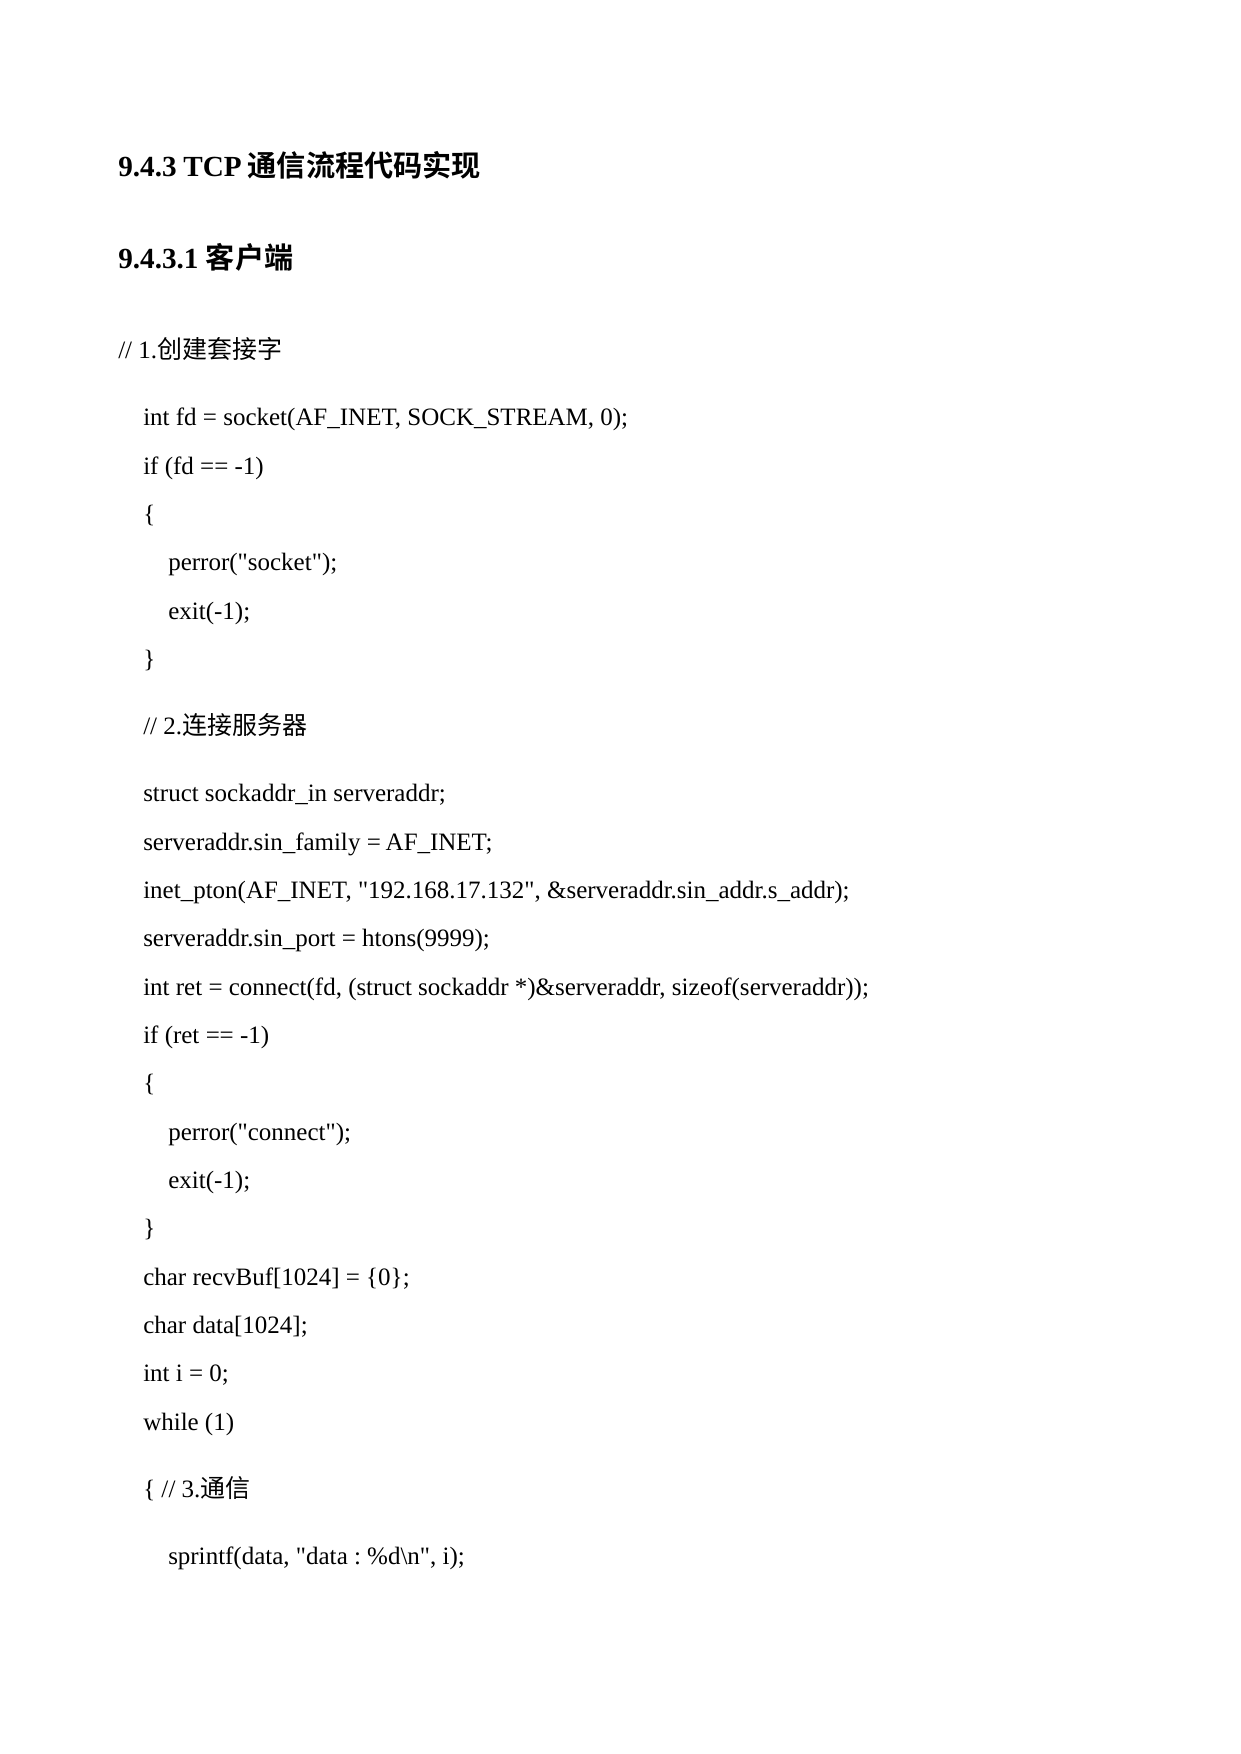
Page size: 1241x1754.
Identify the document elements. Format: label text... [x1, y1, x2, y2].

text char data[1024]; [118, 1308, 1122, 1342]
subtitle 9.4.3.1 客户端 [118, 222, 1122, 290]
text if (fd == -1) [118, 448, 1122, 482]
text // 2.连接服务器 [118, 690, 1122, 758]
text int i = 0; [118, 1356, 1122, 1390]
text serveraddr.sin_port = htons(9999); [118, 921, 1122, 955]
text { [118, 1066, 1122, 1100]
subtitle 9.4.3 TCP通信流程代码实现 [118, 130, 1122, 198]
text char recvBuf[1024] = {0}; [118, 1259, 1122, 1293]
text { // 3.通信 [118, 1453, 1122, 1521]
text while (1) [118, 1404, 1122, 1438]
text int fd = socket(AF_INET, SOCK_STREAM, 0); [118, 400, 1122, 434]
text struct sockaddr_in serveraddr; [118, 776, 1122, 810]
text } [118, 642, 1122, 676]
text // 1.创建套接字 [118, 314, 1122, 382]
text exit(-1); [118, 593, 1122, 627]
text { [118, 497, 1122, 531]
text inet_pton(AF_INET, "192.168.17.132", &serveraddr.sin_addr.s_addr); [118, 873, 1122, 907]
text } [118, 1211, 1122, 1245]
text perror("socket"); [118, 545, 1122, 579]
text if (ret == -1) [118, 1018, 1122, 1052]
text serveraddr.sin_family = AF_INET; [118, 824, 1122, 858]
text sprintf(data, "data : %d\n", i); [118, 1539, 1122, 1573]
text perror("connect"); [118, 1114, 1122, 1148]
text exit(-1); [118, 1163, 1122, 1197]
text int ret = connect(fd, (struct sockaddr *)&serveraddr, sizeof(serveraddr)); [118, 969, 1122, 1003]
